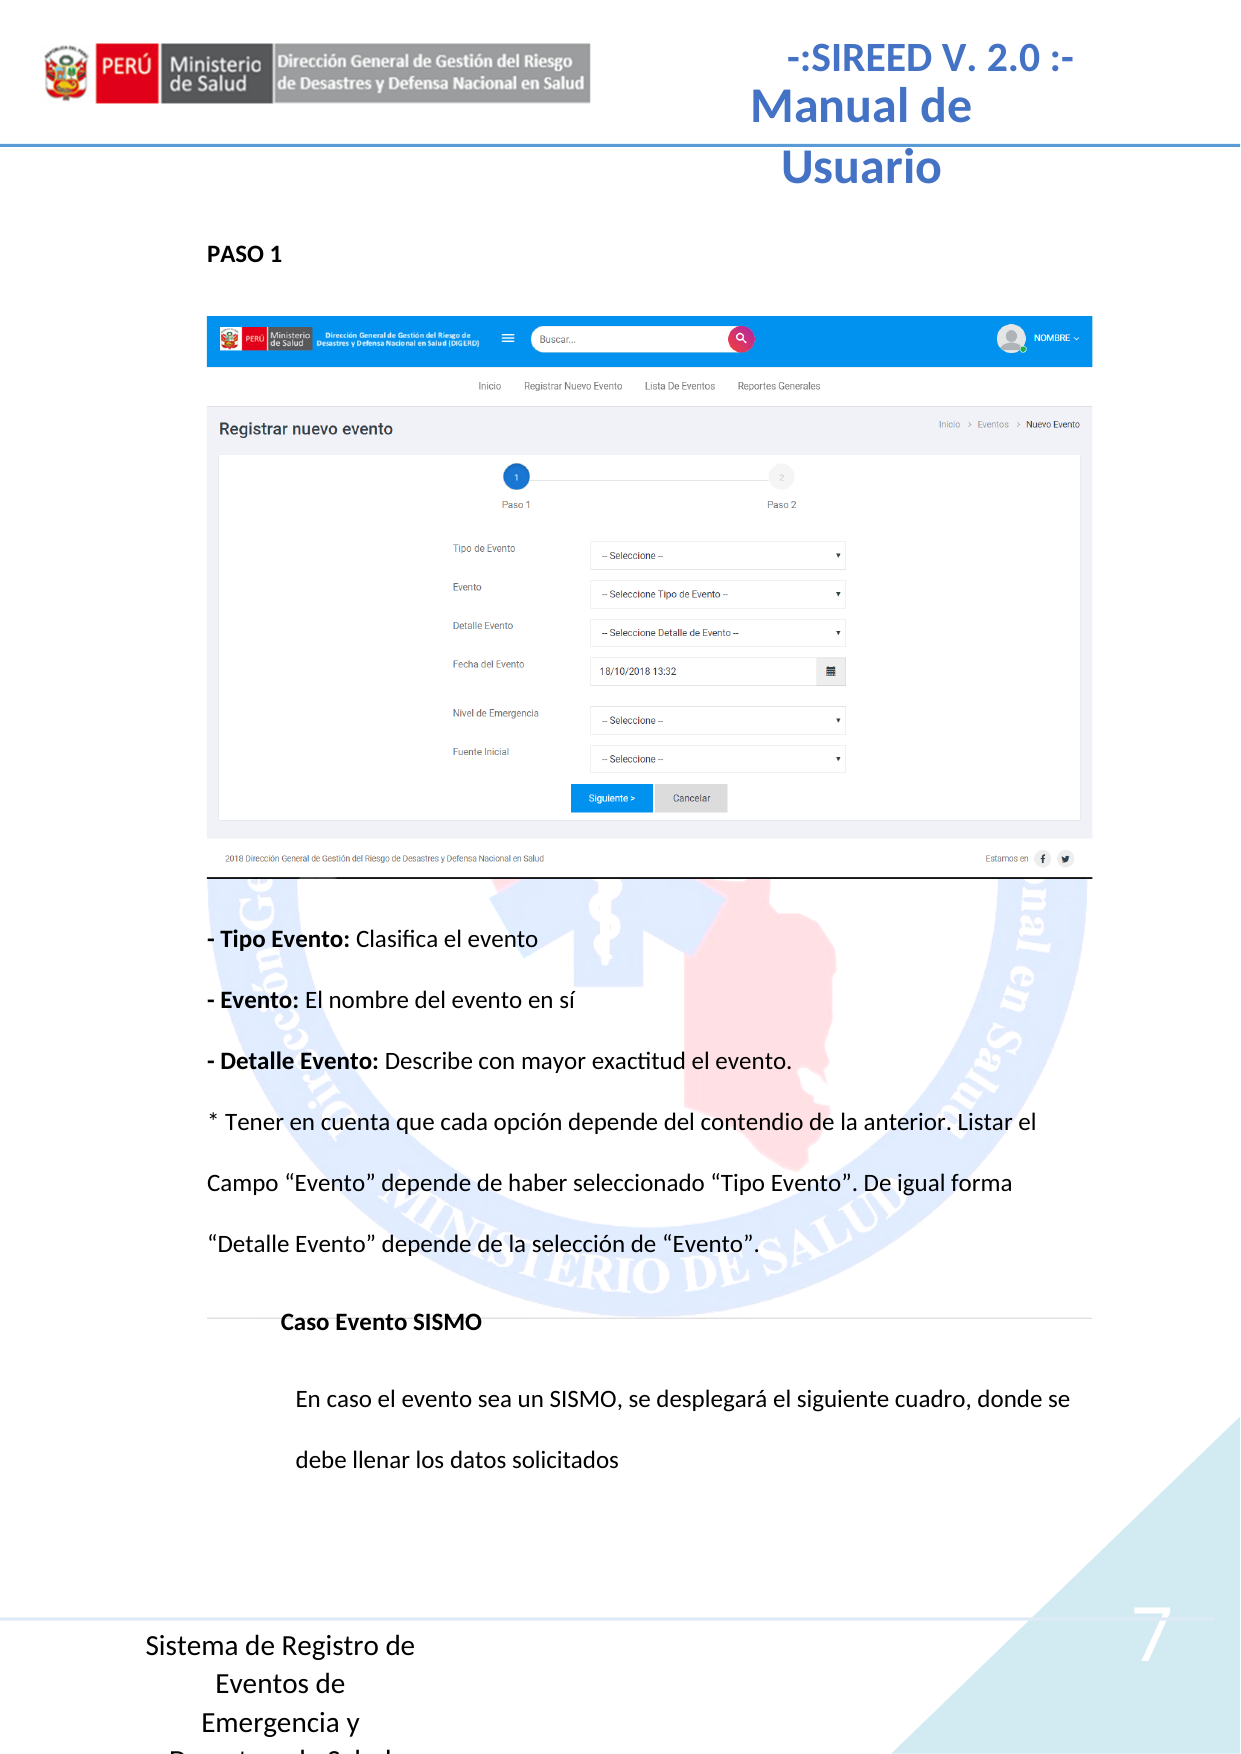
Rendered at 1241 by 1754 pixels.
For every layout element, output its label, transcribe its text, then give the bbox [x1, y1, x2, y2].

picture [206, 316, 1093, 879]
text - Tipo Evento: Clasifica el evento - Evento: El nombre del evento en sí - Detalle Evento: Describe con mayor exactitud el evento. * Tener en cuenta que cada opción depende del contendio de la anterior. Listar el Campo “Evento” depende de haber seleccionado “Tipo Evento”. De igual forma “Detalle Evento” depende de la selección de “Evento”. [207, 923, 1092, 1259]
text Caso Evento SISMO [207, 1306, 1092, 1336]
picture [39, 42, 594, 106]
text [207, 177, 1092, 269]
text En caso el evento sea un SISMO, se desplegará el siguiente cuadro, donde se debe llenar los datos solicitados [295, 1383, 1092, 1475]
